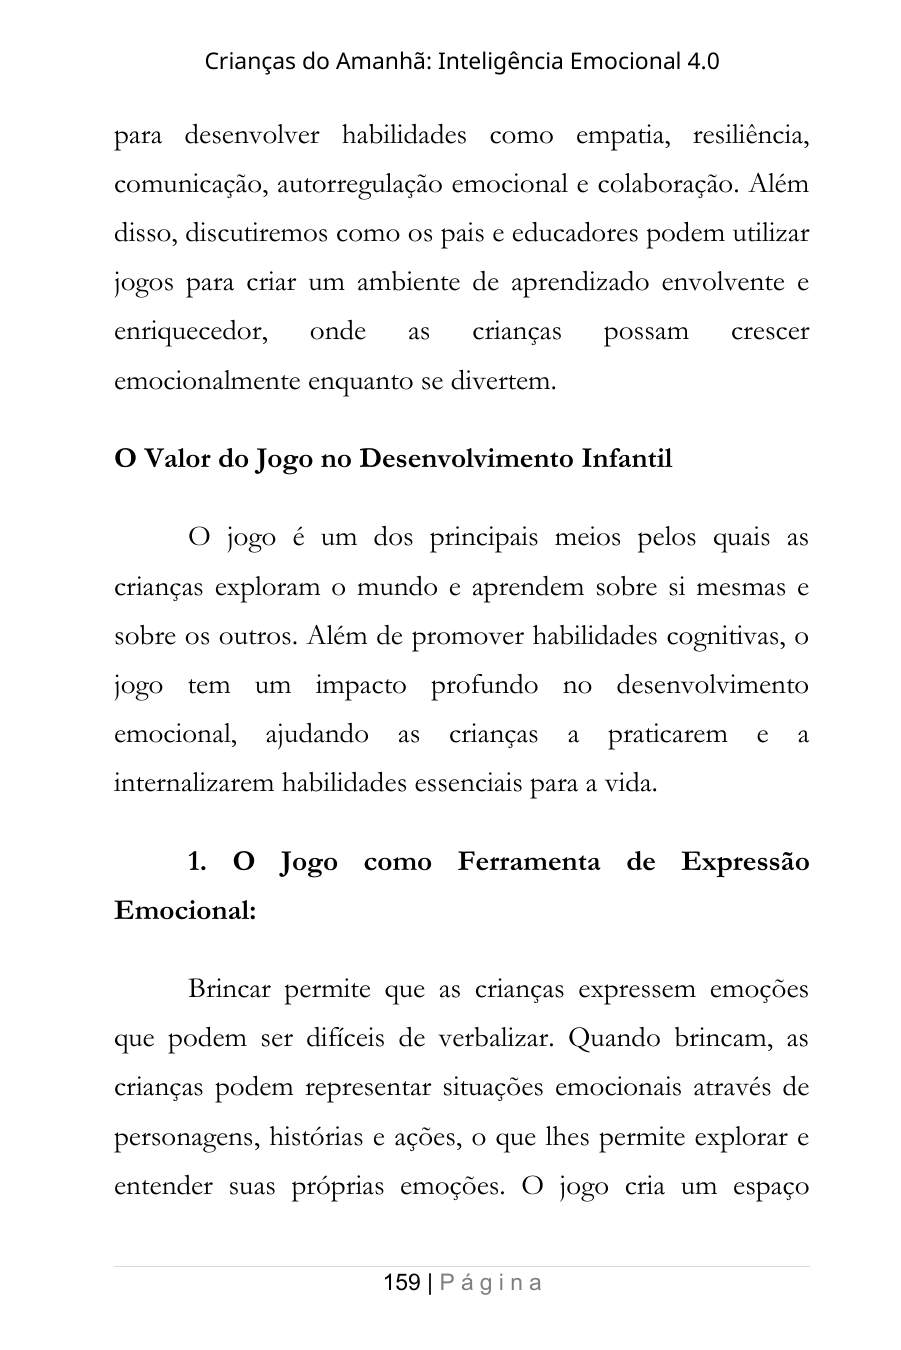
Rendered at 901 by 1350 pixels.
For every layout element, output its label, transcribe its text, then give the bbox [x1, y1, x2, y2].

text O jogo é um dos principais meios pelos quais as crianças exploram o mundo e aprendem sobre si mesmas e sobre os outros. Além de promover habilidades cognitivas, o jogo tem um impacto profundo no desenvolvimento emocional, ajudando as crianças a praticarem e a internalizarem habilidades essenciais para a vida. [114, 521, 810, 799]
text 1. O Jogo como Ferramenta de Expressão Emocional: [114, 845, 810, 927]
text O Valor do Jogo no Desenvolvimento Infantil [114, 442, 810, 475]
